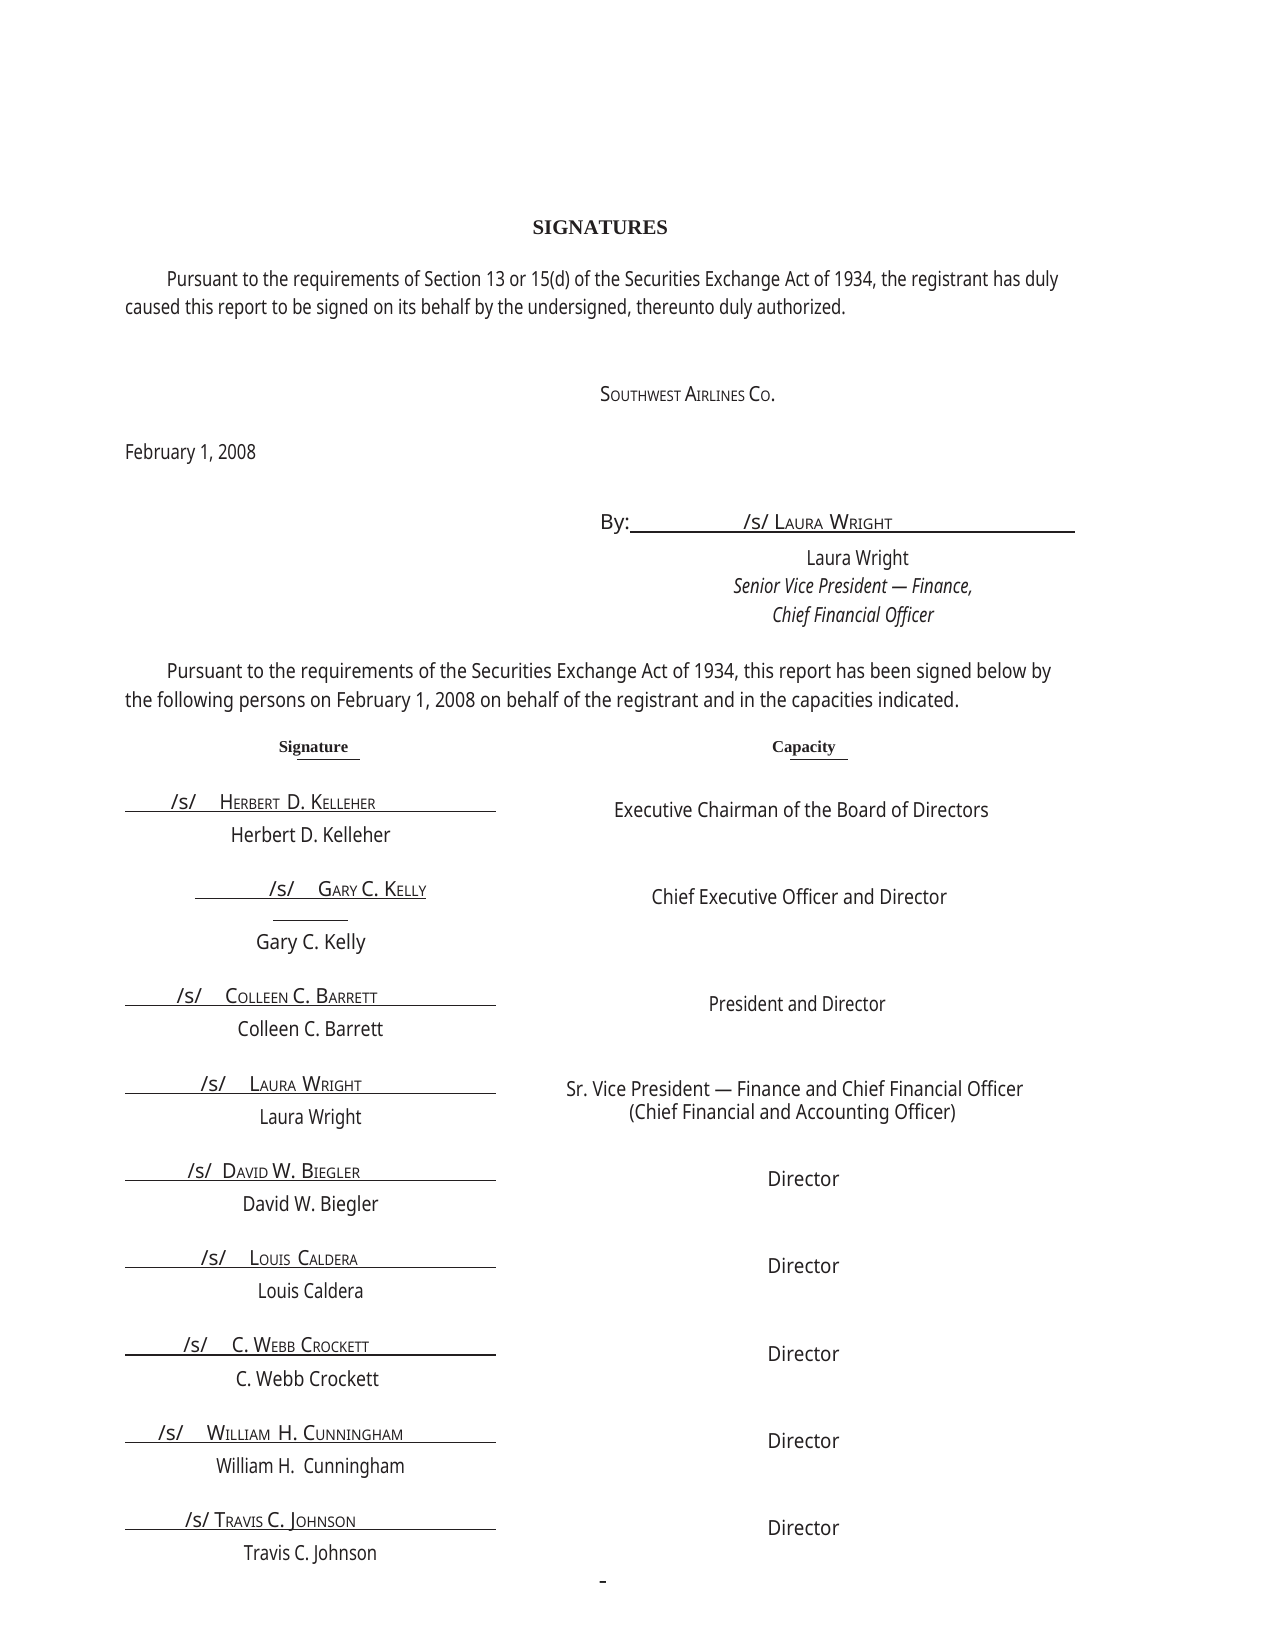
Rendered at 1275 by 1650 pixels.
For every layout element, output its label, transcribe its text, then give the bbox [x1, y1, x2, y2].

text Executive Chairman of the Board of Directors [614, 795, 1096, 823]
text /s/ DAVID W. BIEGLER [125, 1156, 496, 1180]
text /s/ WILLIAM H. CUNNINGHAM [125, 1418, 496, 1442]
text Laura Wright [125, 1102, 496, 1130]
text /s/ GARY C. KELLY [125, 874, 496, 922]
text By: /s/ LAURA WRIGHT [600, 507, 1096, 536]
text David W. Biegler [125, 1189, 496, 1218]
text Pursuant to the requirements of Section 13 or 15(d) of the Securities Exchange Act of 1934, the registrant has duly caused this report to be signed on its behalf by the undersigned, thereunto duly authorized. [125, 264, 1096, 321]
text Director [767, 1164, 1096, 1193]
text Gary C. Kelly [125, 927, 496, 956]
text Colleen C. Barrett [125, 1014, 496, 1043]
text Director [767, 1426, 1096, 1454]
text /s/ TRAVIS C. JOHNSON [125, 1505, 496, 1529]
text /s/ COLLEEN C. BARRETT [125, 981, 496, 1005]
text February 1, 2008 [125, 437, 1096, 466]
text Sr. Vice President — Finance and Chief Financial Officer (Chief Financial and Accounting Officer) [566, 1078, 1038, 1124]
text Chief Executive Officer and Director [651, 882, 1096, 911]
text /s/ HERBERT D. KELLEHER [125, 787, 496, 811]
text Senior Vice President — Finance, Chief Financial Officer [720, 572, 986, 629]
text C. Webb Crockett [236, 1364, 496, 1392]
text President and Director [709, 989, 1096, 1018]
text /s/ C. WEBB CROCKETT [125, 1331, 496, 1354]
text SOUTHWEST AIRLINES CO. [600, 379, 1096, 407]
text Director [767, 1339, 1096, 1367]
text Laura Wright [114, 543, 908, 571]
text Herbert D. Kelleher [125, 820, 496, 848]
text William H. Cunningham [125, 1451, 496, 1479]
text Director [767, 1251, 1096, 1280]
text Travis C. Johnson [125, 1538, 496, 1567]
text /s/ LAURA WRIGHT [125, 1069, 496, 1093]
text Director [767, 1513, 1096, 1542]
text /s/ LOUIS CALDERA [125, 1243, 496, 1267]
text Louis Caldera [125, 1276, 496, 1305]
subtitle SIGNATURES [305, 215, 895, 239]
text Signature Capacity [278, 737, 1096, 756]
text Pursuant to the requirements of the Securities Exchange Act of 1934, this report has been signed below by the following persons on February 1, 2008 on behalf of the registrant and in the capacities indicated. [125, 657, 1076, 714]
